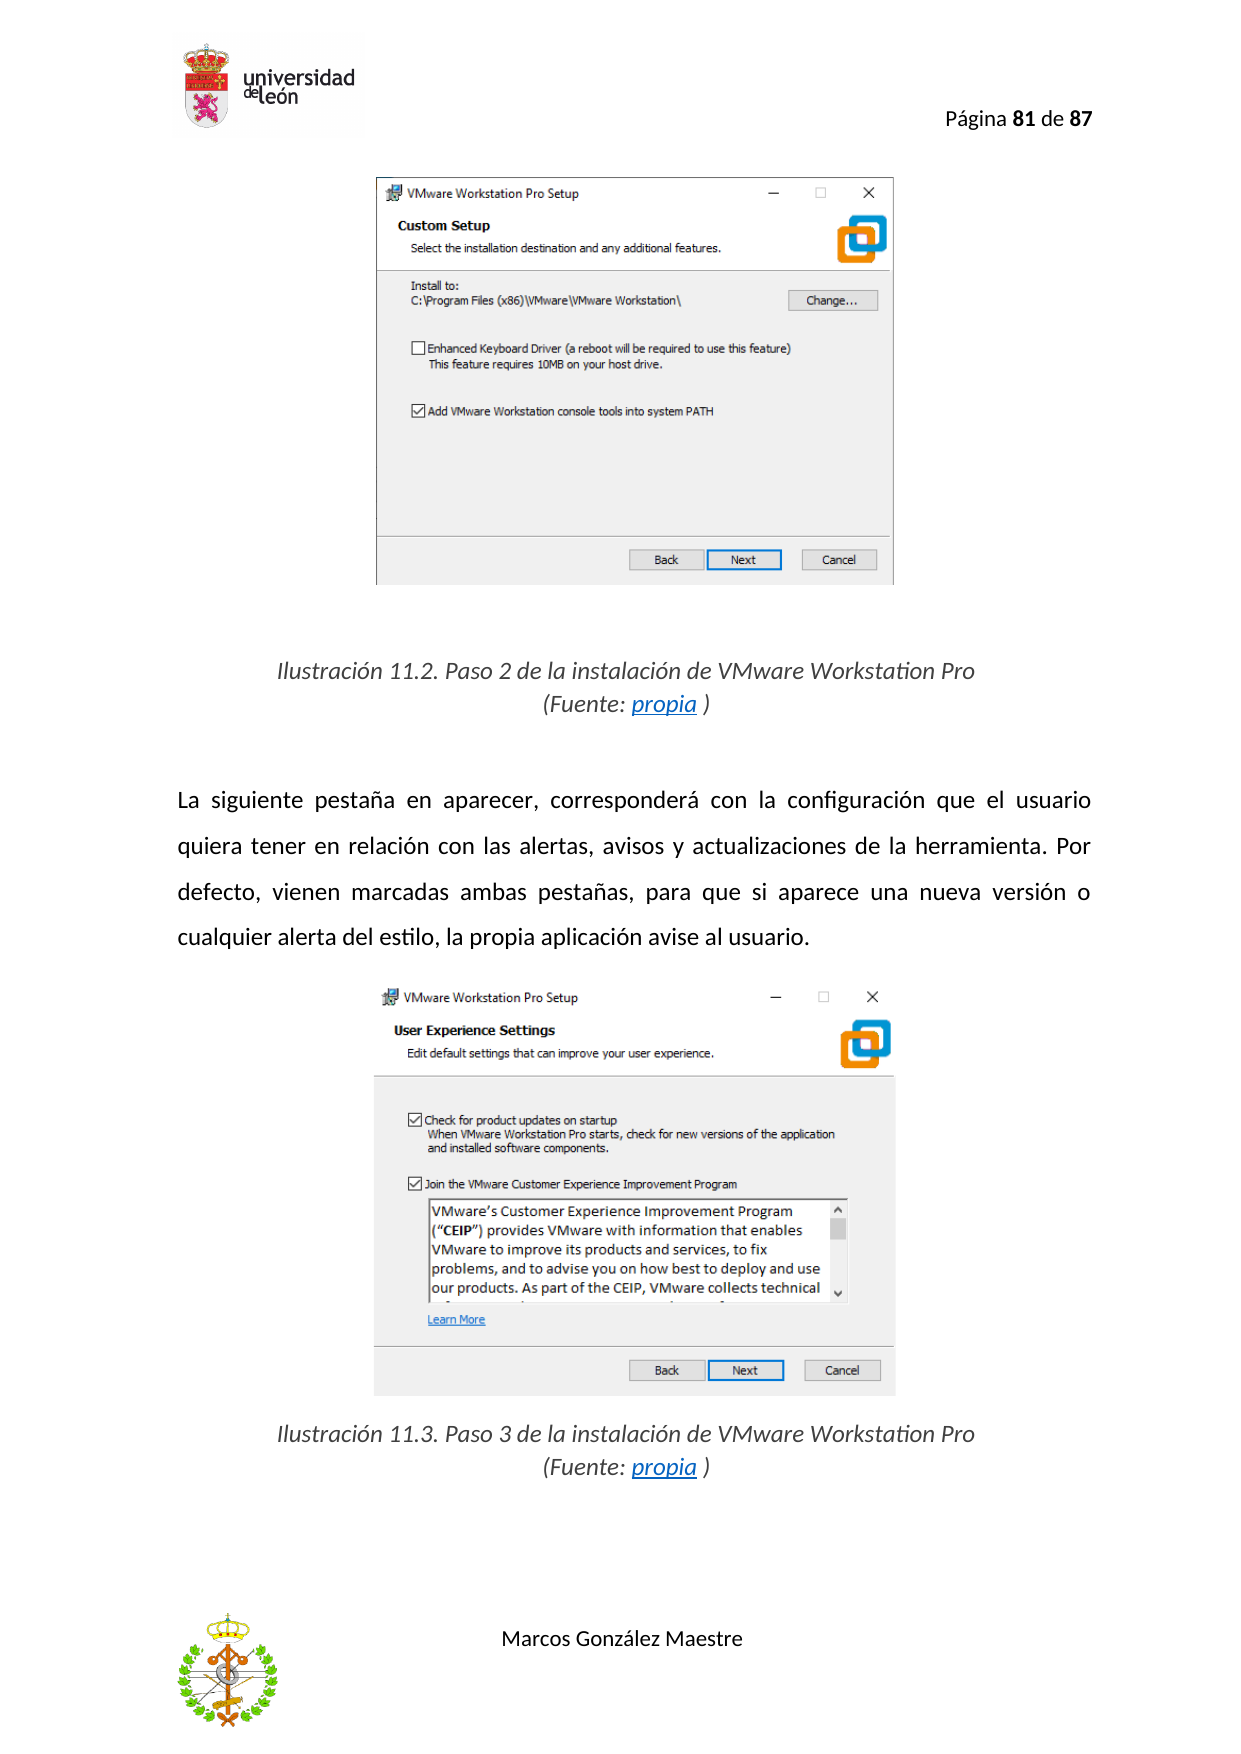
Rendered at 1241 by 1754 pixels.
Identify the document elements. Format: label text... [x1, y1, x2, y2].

text La siguiente pestaña en aparecer, corresponderá con la configuración que el usuario quiera tener en relación con las alertas, avisos y actualizaciones de la herramienta. Por defecto, vienen marcadas ambas pestañas, para que si aparece una nueva versión o cualquier alerta del estilo, la propia aplicación avise al usuario. [177, 784, 1092, 952]
picture [177, 1613, 278, 1727]
text Ilustración 11.2. Paso 2 de la instalación de VMware Workstation Pro (Fuente: propia ) [252, 655, 1002, 718]
picture [172, 32, 365, 138]
picture [376, 177, 894, 585]
picture [373, 983, 896, 1396]
text Ilustración 11.3. Paso 3 de la instalación de VMware Workstation Pro (Fuente: propia ) [252, 1418, 1002, 1482]
